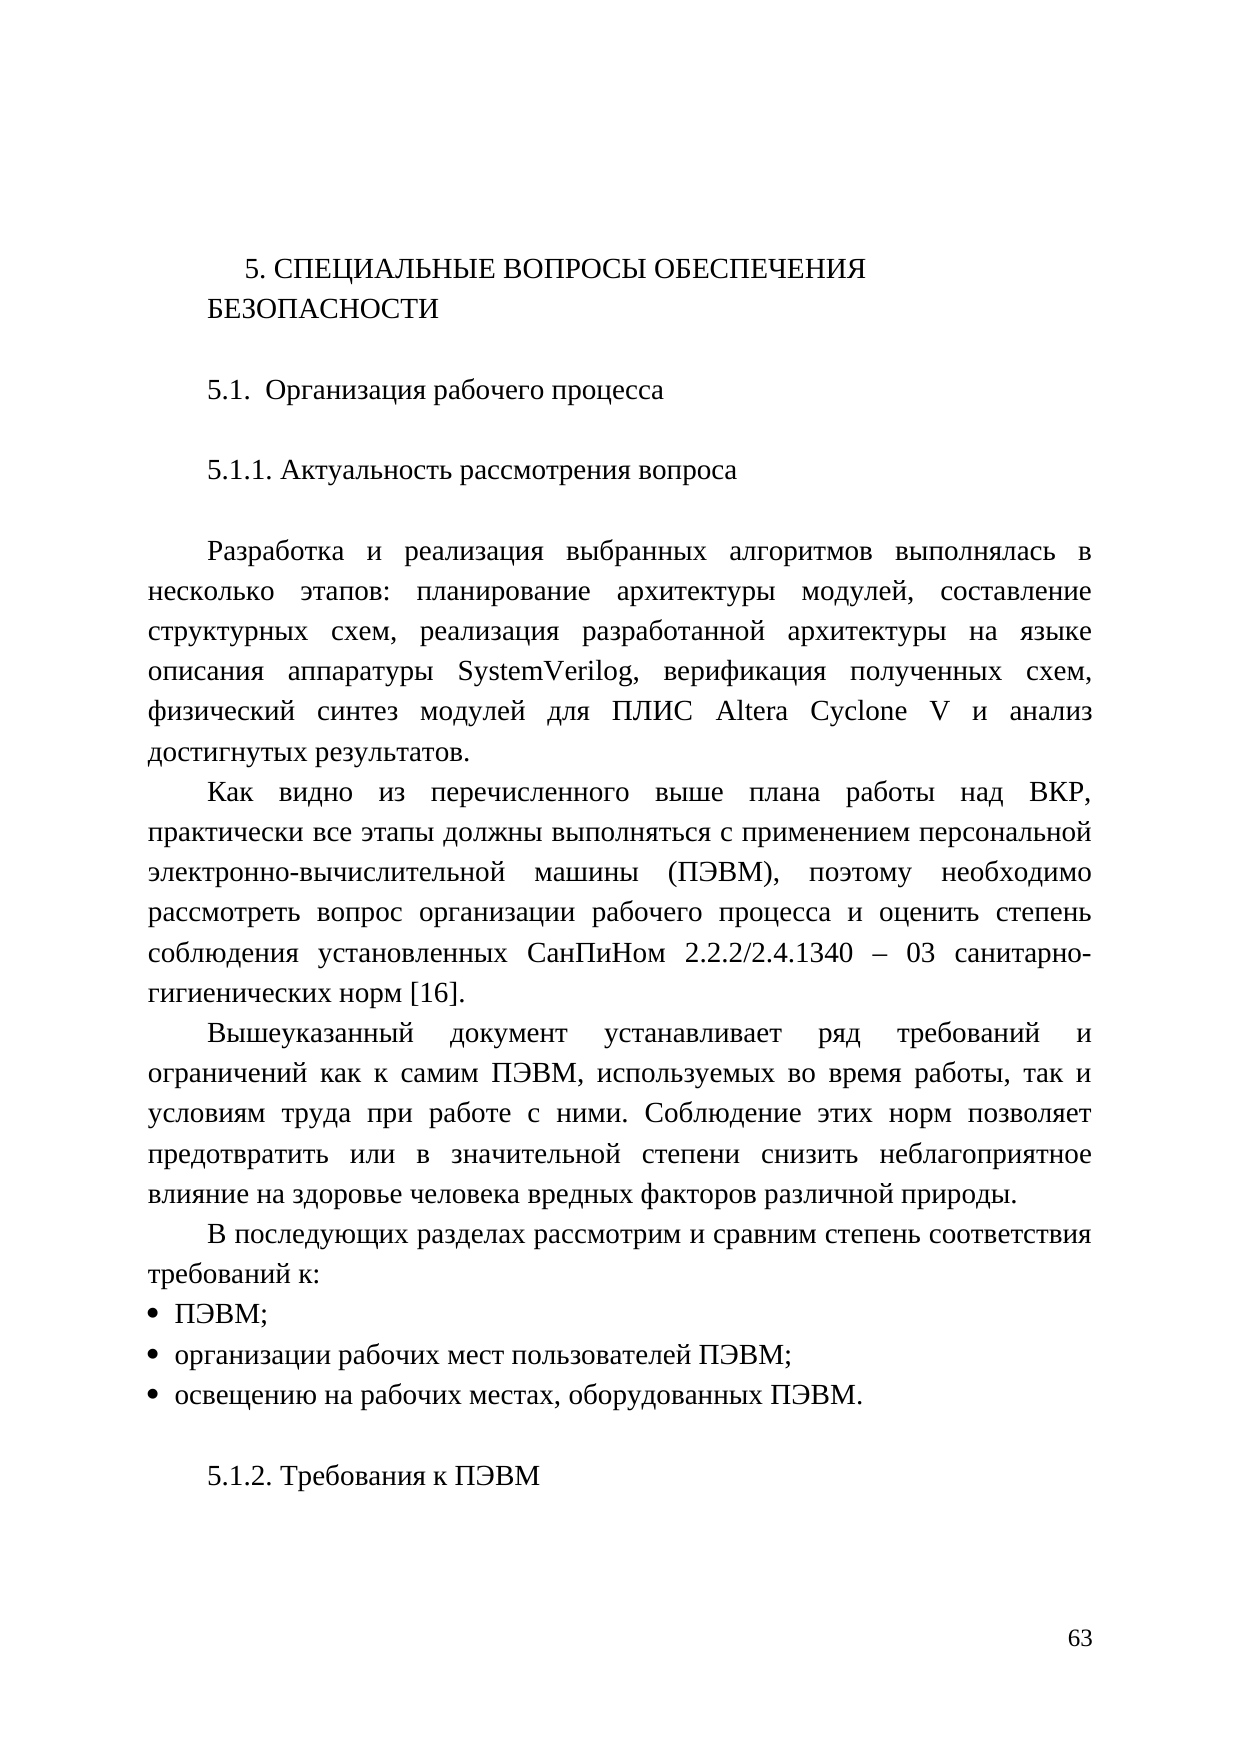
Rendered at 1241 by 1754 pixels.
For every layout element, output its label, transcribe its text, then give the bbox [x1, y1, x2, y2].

text В последующих разделах рассмотрим и сравним степень соответствия требований к: [148, 1216, 1092, 1290]
list СПЕЦИАЛЬНЫЕ ВОПРОСЫ ОБЕСПЕЧЕНИЯ БЕЗОПАСНОСТИ [207, 251, 1092, 325]
text Как видно из перечисленного выше плана работы над ВКР, практически все этапы должны выполняться с применением персональной электронно-вычислительной машины (ПЭВМ), поэтому необходимо рассмотреть вопрос организации рабочего процесса и оценить степень соблюдения установленных СанПиНом 2.2.2/2.4.1340 – 03 санитарно-гигиенических норм [16]. [148, 774, 1092, 1008]
list Организация рабочего процесса [148, 372, 1092, 405]
list организации рабочих мест пользователей ПЭВМ; [148, 1337, 1092, 1371]
list Актуальность рассмотрения вопроса [207, 452, 1092, 486]
text Вышеуказанный документ устанавливает ряд требований и ограничений как к самим ПЭВМ, используемых во время работы, так и условиям труда при работе с ними. Соблюдение этих норм позволяет предотвратить или в значительной степени снизить неблагоприятное влияние на здоровье человека вредных факторов различной природы. [148, 1015, 1092, 1209]
list ПЭВМ; [148, 1297, 1092, 1330]
text Разработка и реализация выбранных алгоритмов выполнялась в несколько этапов: планирование архитектуры модулей, составление структурных схем, реализация разработанной архитектуры на языке описания аппаратуры SystemVerilog, верификация полученных схем, физический синтез модулей для ПЛИС Altera Cyclone V и анализ достигнутых результатов. [148, 533, 1092, 767]
list Требования к ПЭВМ [148, 1458, 1092, 1491]
list освещению на рабочих местах, оборудованных ПЭВМ. [148, 1377, 1092, 1411]
